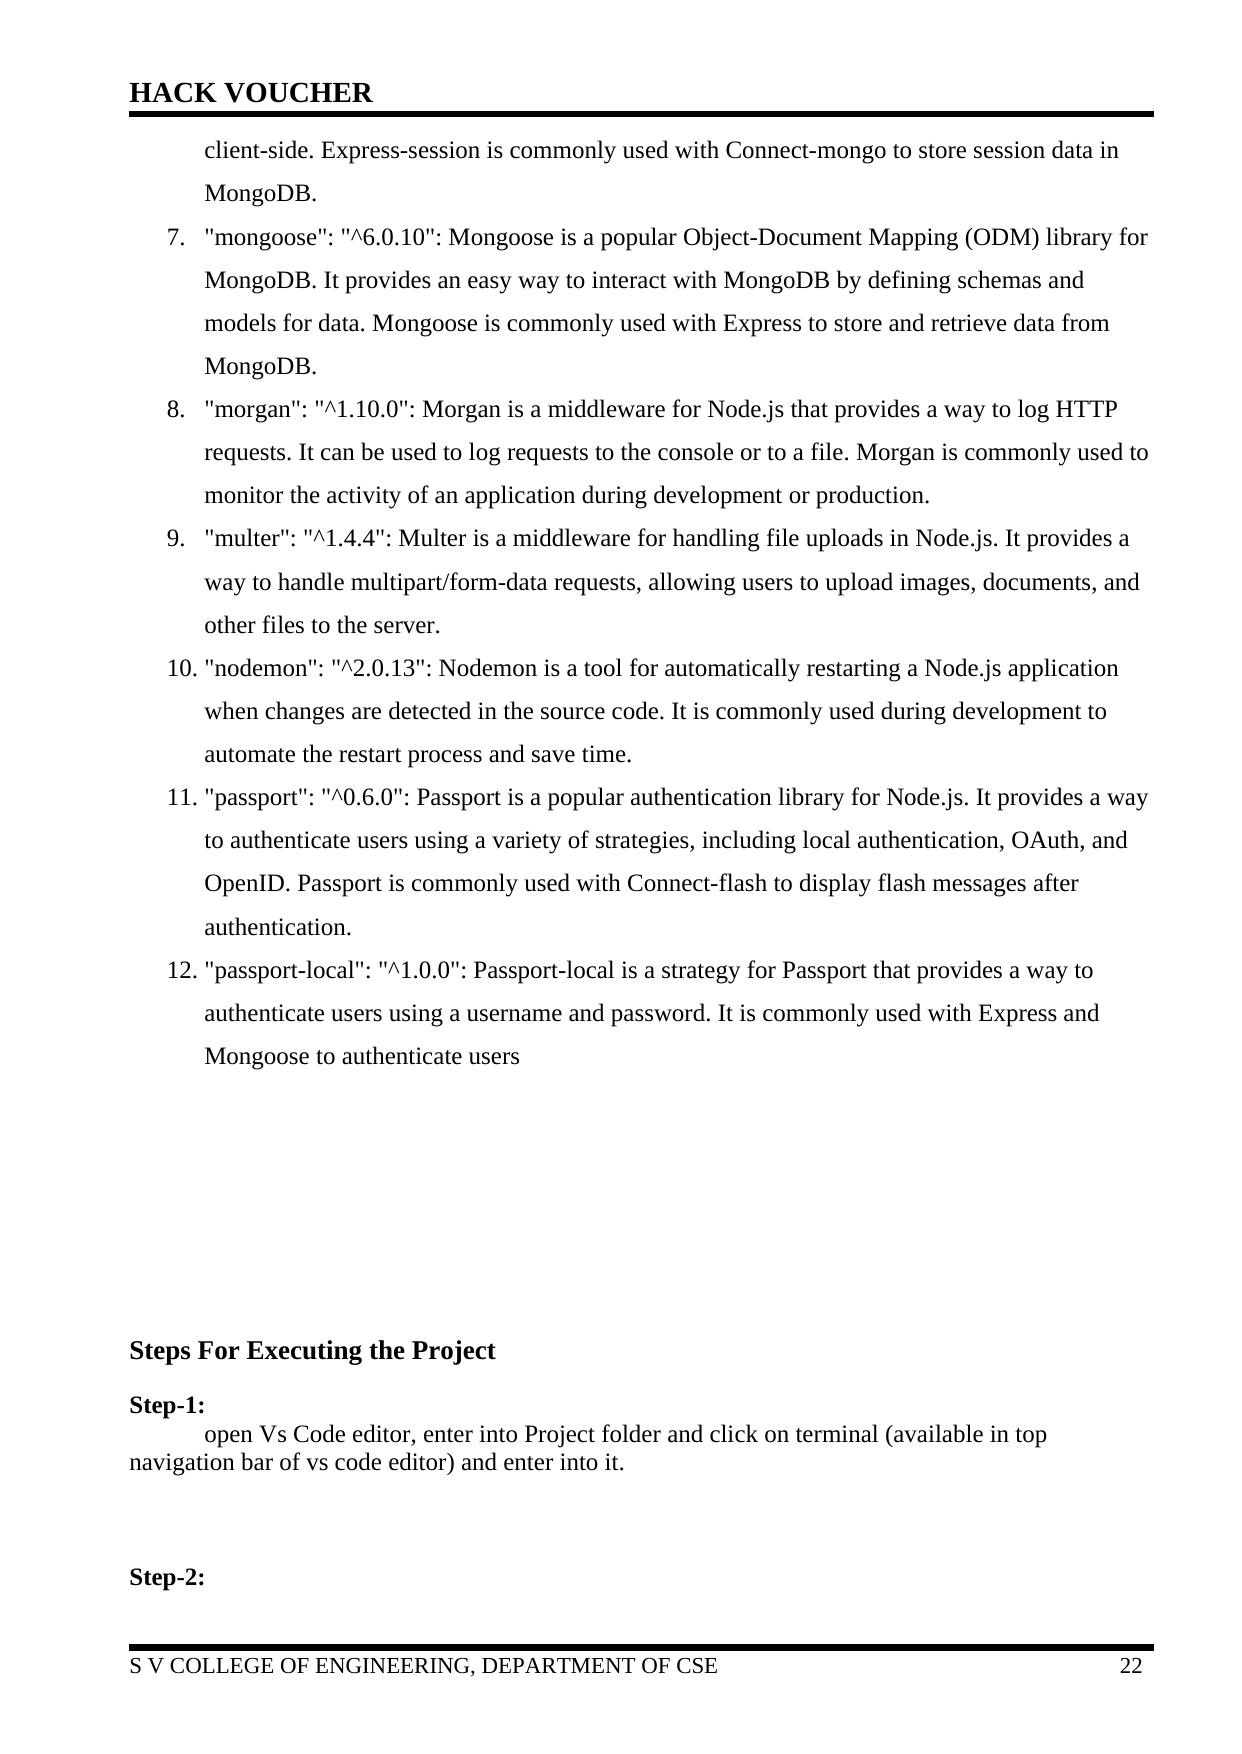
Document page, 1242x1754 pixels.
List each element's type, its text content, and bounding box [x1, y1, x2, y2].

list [167, 135, 1154, 207]
text Step-1: [129, 1390, 1154, 1419]
list "nodemon": "^2.0.13": Nodemon is a tool for automatically restarting a Node.js application when changes are detected in the source code. It is commonly used during development to automate the restart process and save time. [167, 653, 1154, 768]
list "multer": "^1.4.4": Multer is a middleware for handling file uploads in Node.js. It provides a way to handle multipart/form-data requests, allowing users to upload images, documents, and other files to the server. [167, 523, 1154, 638]
text open Vs Code editor, enter into Project folder and click on terminal (available in top navigation bar of vs code editor) and enter into it. [129, 1419, 1154, 1476]
list "passport": "^0.6.0": Passport is a popular authentication library for Node.js. It provides a way to authenticate users using a variety of strategies, including local authentication, OAuth, and OpenID. Passport is commonly used with Connect-flash to display flash messages after authentication. [167, 782, 1154, 940]
list "mongoose": "^6.0.10": Mongoose is a popular Object-Document Mapping (ODM) library for MongoDB. It provides an easy way to interact with MongoDB by defining schemas and models for data. Mongoose is commonly used with Express to store and retrieve data from MongoDB. [167, 222, 1154, 380]
text Step-2: [129, 1562, 1154, 1591]
list "morgan": "^1.10.0": Morgan is a middleware for Node.js that provides a way to log HTTP requests. It can be used to log requests to the console or to a file. Morgan is commonly used to monitor the activity of an application during development or production. [167, 394, 1154, 509]
list "passport-local": "^1.0.0": Passport-local is a strategy for Passport that provides a way to authenticate users using a username and password. It is commonly used with Express and Mongoose to authenticate users [167, 955, 1154, 1070]
text Steps For Executing the Project [129, 1334, 1154, 1365]
